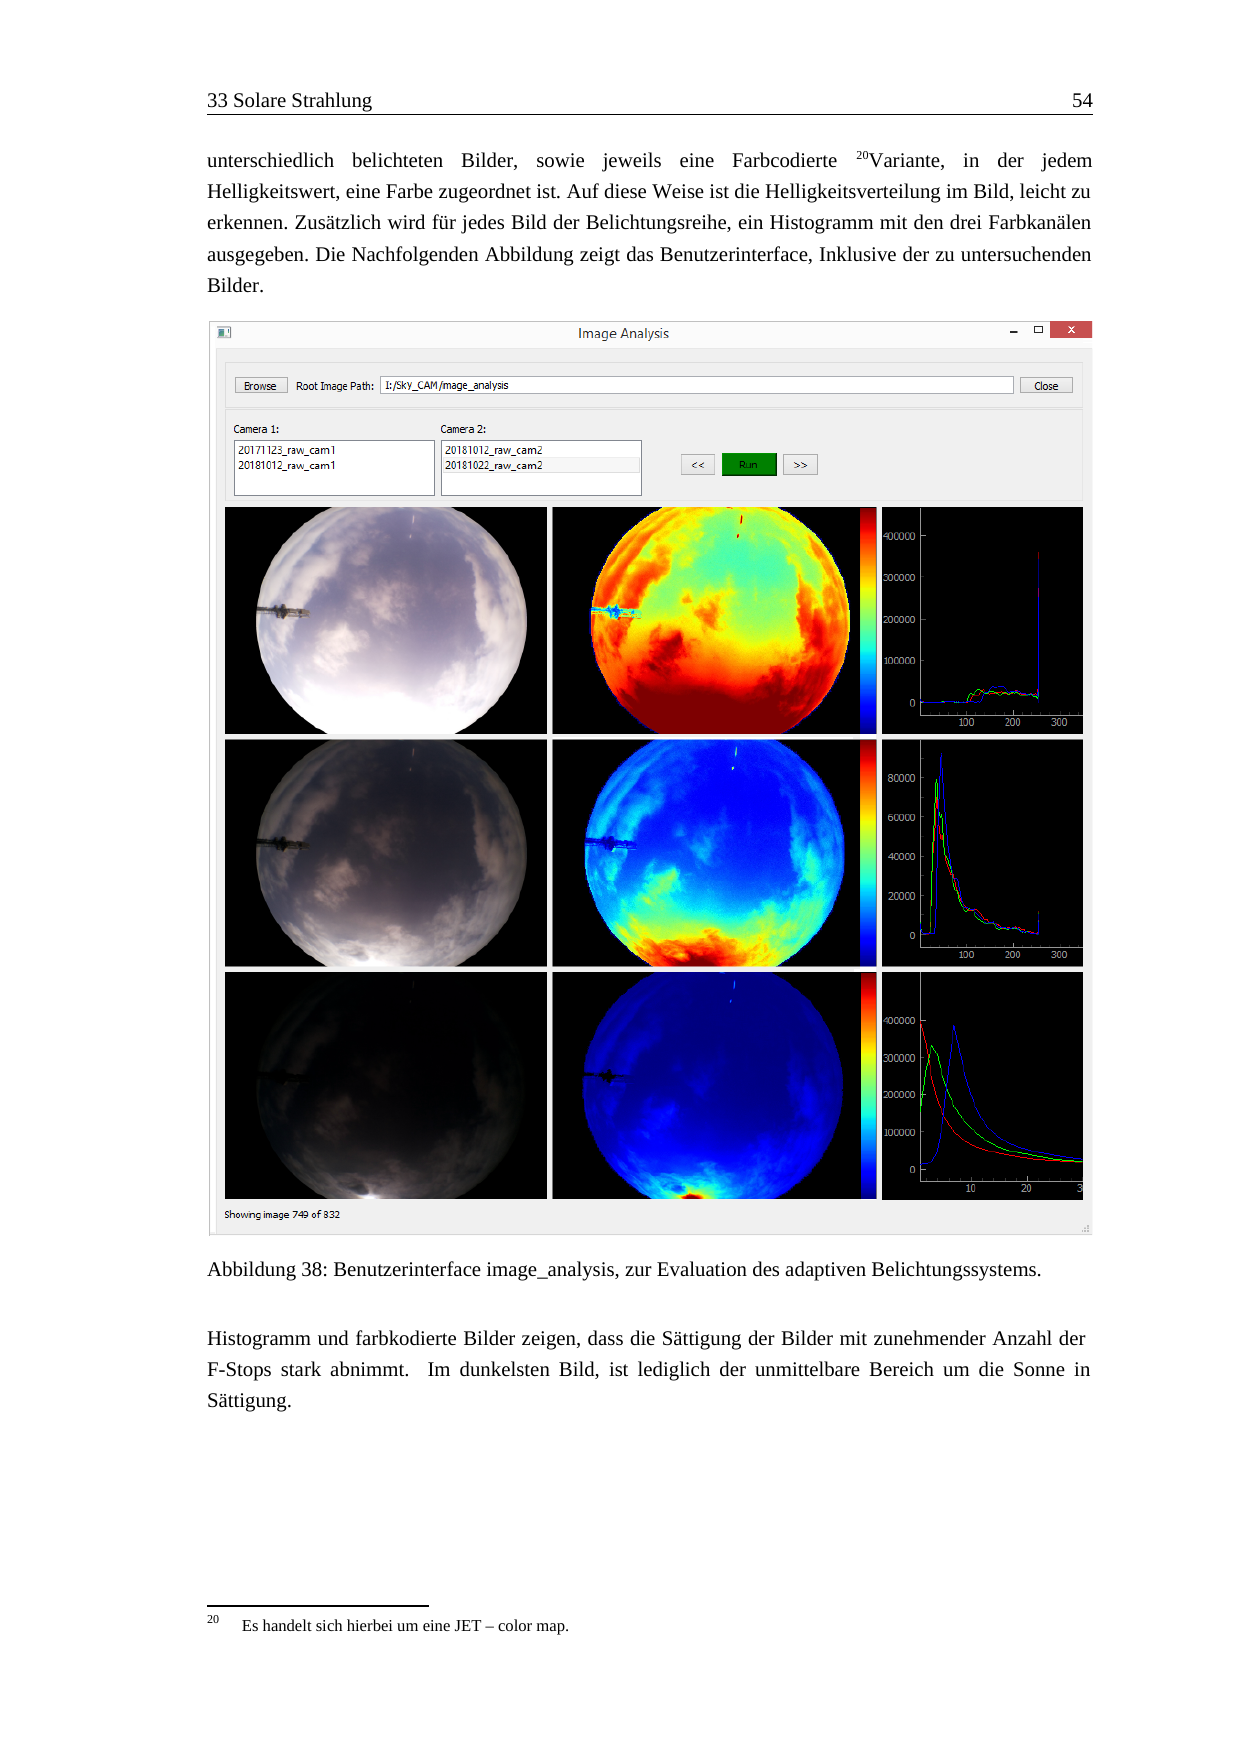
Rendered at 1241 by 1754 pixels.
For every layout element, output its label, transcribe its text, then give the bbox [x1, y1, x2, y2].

picture [206, 316, 1093, 1238]
text Histogramm und farbkodierte Bilder zeigen, dass die Sättigung der Bilder mit zunehmender Anzahl der F-Stops stark abnimmt. Im dunkelsten Bild, ist lediglich der unmittelbare Bereich um die Sonne in Sättigung. [207, 1326, 1093, 1412]
text Abbildung 38: Benutzerinterface image_analysis, zur Evaluation des adaptiven Belichtungssystems. [207, 1257, 1093, 1281]
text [207, 148, 1093, 297]
